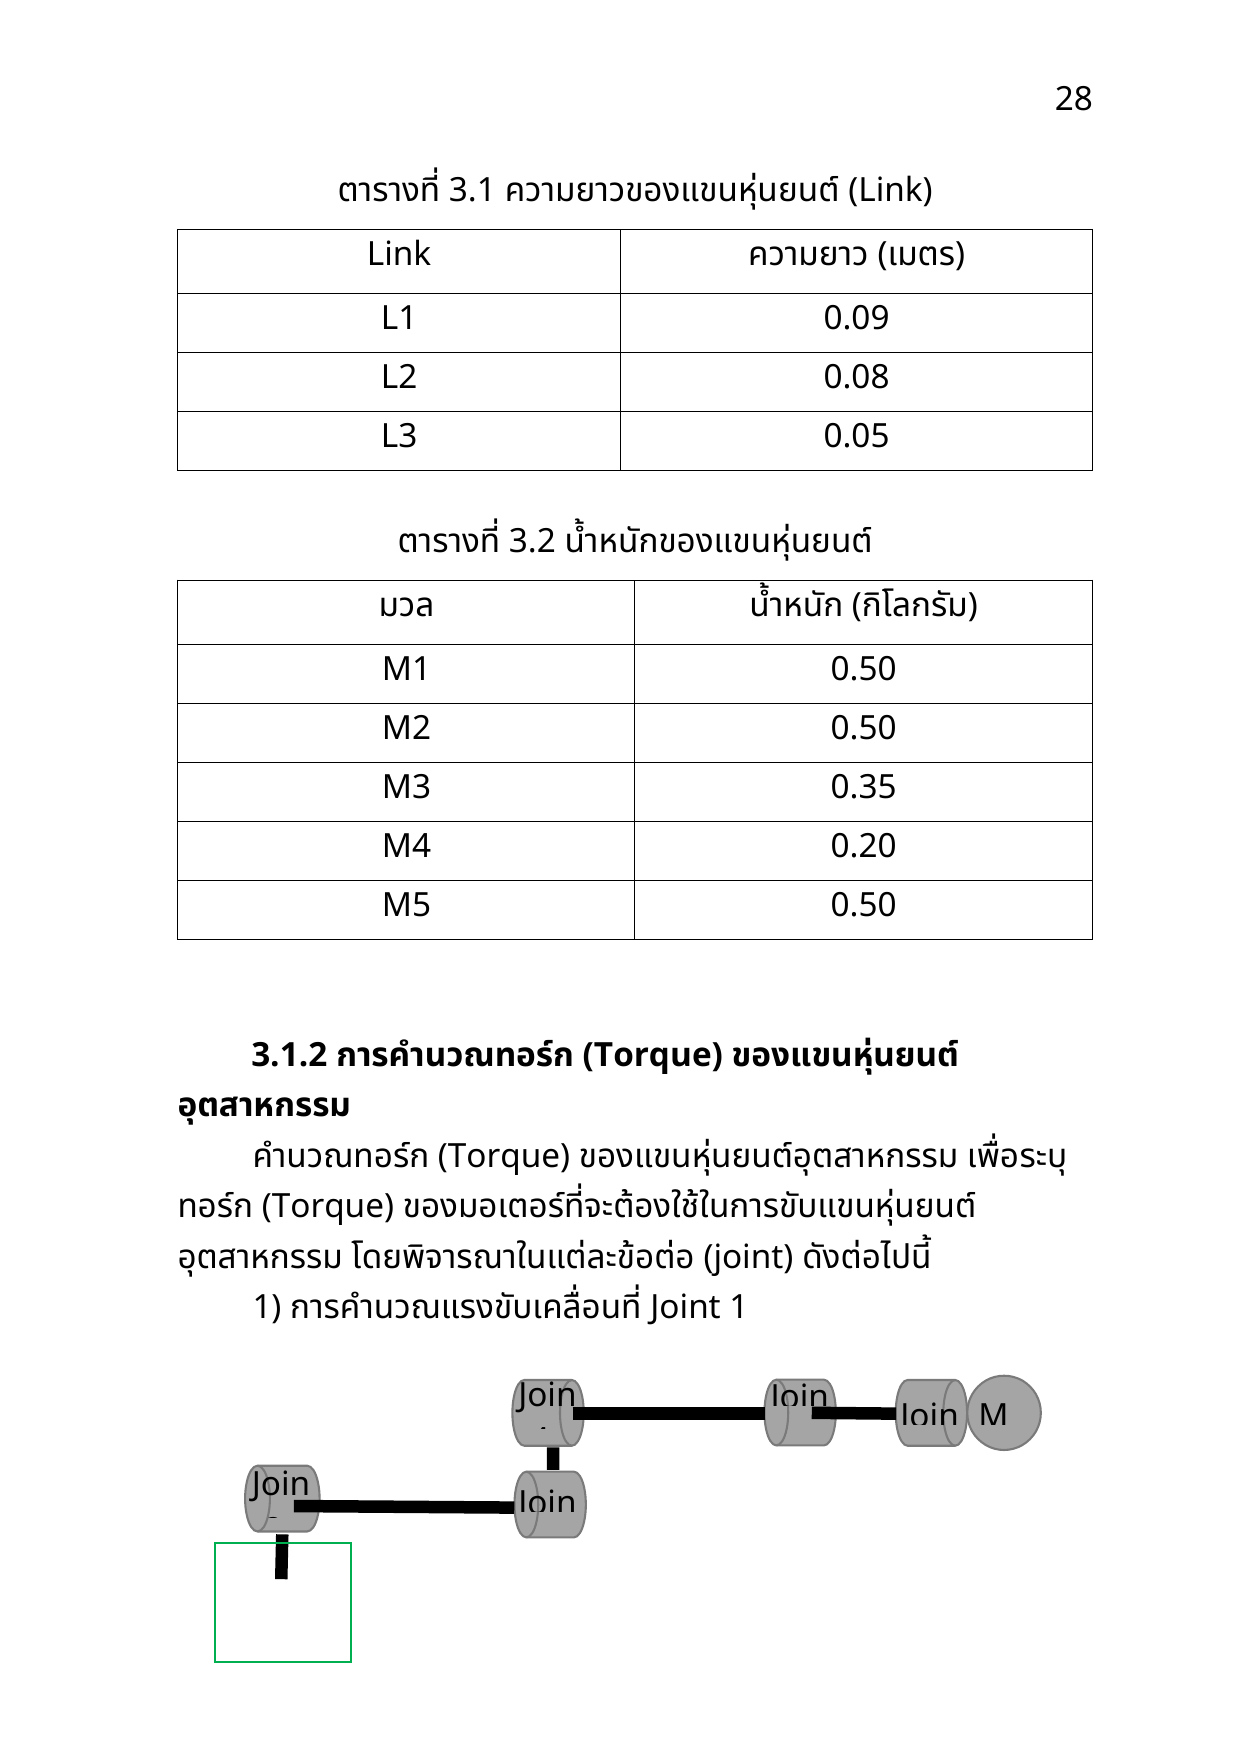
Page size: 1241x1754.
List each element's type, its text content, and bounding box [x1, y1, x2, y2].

table_header ความยาว (เมตร) [621, 230, 1092, 293]
table_cell 0.50 [635, 881, 1092, 938]
table_cell M4 [178, 822, 634, 879]
text ตารางที่ 3.2 น้ำหนักของแขนหุ่นยนต์ [177, 516, 1092, 567]
table_cell 0.05 [621, 412, 1092, 470]
table_cell M3 [178, 763, 634, 821]
text คำนวณทอร์ก (Torque) ของแขนหุ่นยนต์อุตสาหกรรม เพื่อระบุทอร์ก (Torque) ของมอเตอร์ที่จะต้องใช้ในการขับแขนหุ่นยนต์อุตสาหกรรม โดยพิจารณาในแต่ละข้อต่อ (joint) ดังต่อไปนี้ [177, 1131, 1092, 1283]
table_cell M1 [178, 645, 634, 703]
text 1) การคำนวณแรงขับเคลื่อนที่ Joint 1 [177, 1283, 1092, 1334]
table_cell 0.50 [635, 704, 1092, 762]
text 3.1.2 การคำนวณทอร์ก (Torque) ของแขนหุ่นยนต์อุตสาหกรรม [177, 1030, 1092, 1131]
table_cell 0.35 [635, 763, 1092, 821]
table_cell 0.08 [621, 353, 1092, 411]
text ตารางที่ 3.1 ความยาวของแขนหุ่นยนต์ (Link) [177, 166, 1092, 216]
table_header มวล [178, 581, 634, 644]
table_cell M2 [178, 704, 634, 762]
table_cell L2 [178, 353, 620, 411]
table_cell 0.50 [635, 645, 1092, 703]
table_cell L1 [178, 294, 620, 352]
table_cell M5 [178, 881, 634, 938]
table_header Link [178, 230, 620, 293]
table_cell 0.09 [621, 294, 1092, 352]
table_header น้ำหนัก (กิโลกรัม) [635, 581, 1092, 644]
table_cell L3 [178, 412, 620, 470]
table_cell 0.20 [635, 822, 1092, 879]
